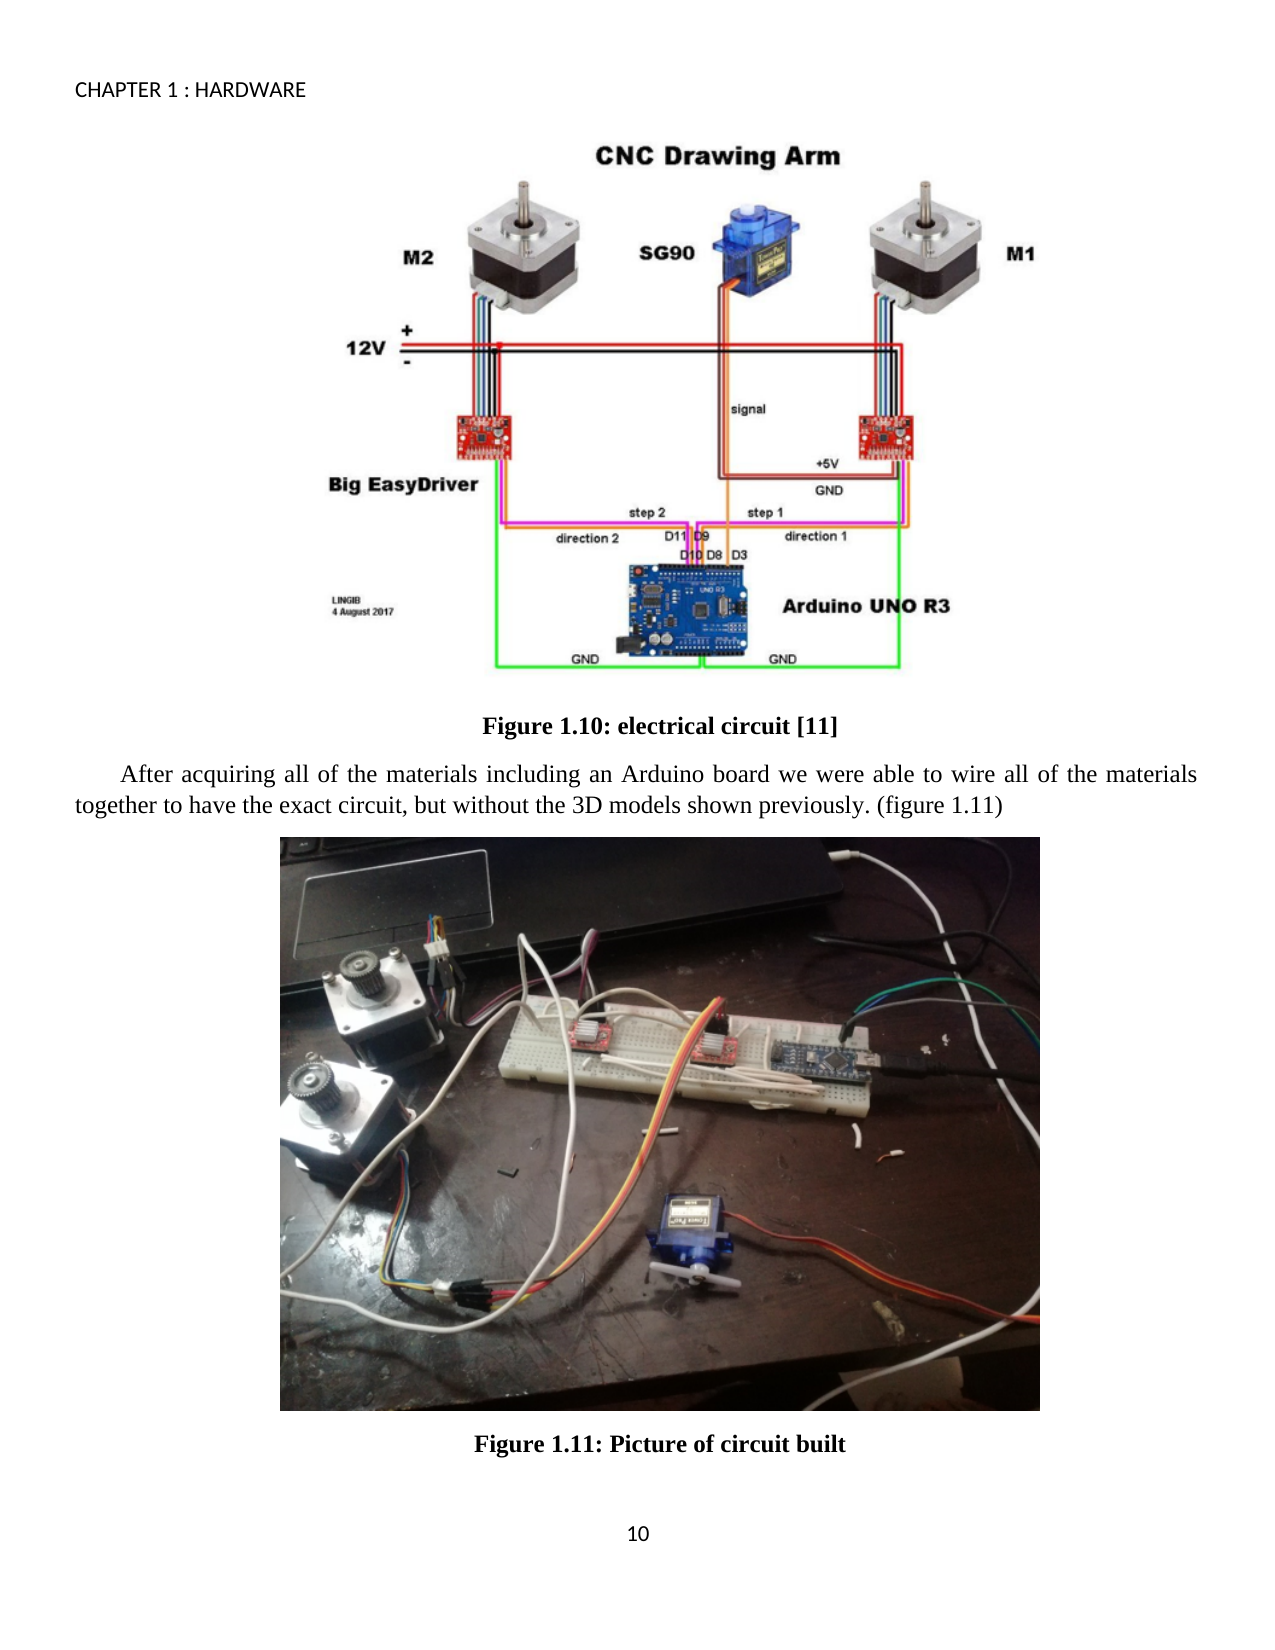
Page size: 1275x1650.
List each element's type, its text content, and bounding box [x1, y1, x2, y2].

text Figure 1.11: Picture of circuit built [75, 1429, 1200, 1458]
text After acquiring all of the materials including an Arduino board we were able to wire all of the materials together to have the exact circuit, but without the 3D models shown previously. (figure 1.11) [75, 759, 1200, 819]
picture [280, 837, 1040, 1411]
text Figure 1.10: electrical circuit [11] [75, 711, 1200, 740]
picture [242, 103, 1079, 693]
